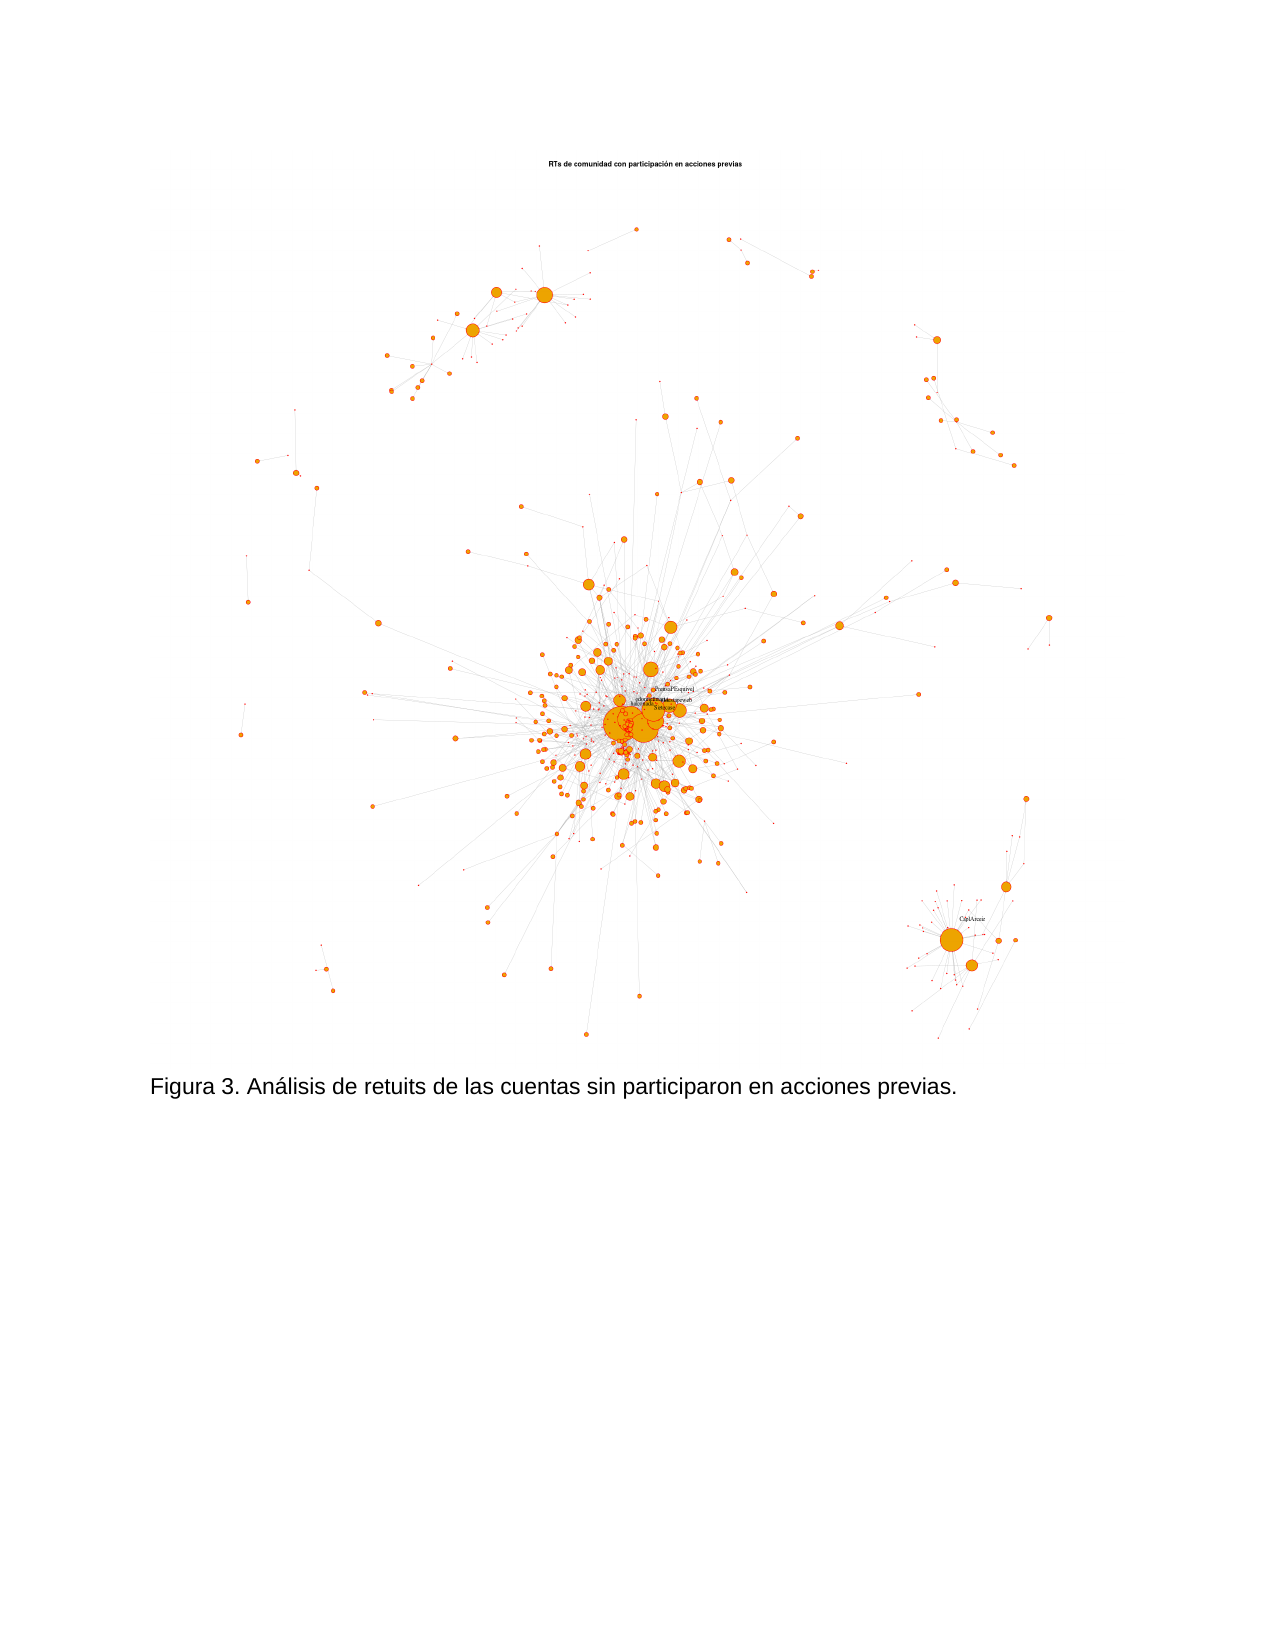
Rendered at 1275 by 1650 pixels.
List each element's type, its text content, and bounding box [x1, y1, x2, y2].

picture [150, 150, 1125, 1069]
text Figura 3. Análisis de retuits de las cuentas sin participaron en acciones previas. [150, 1073, 1125, 1099]
